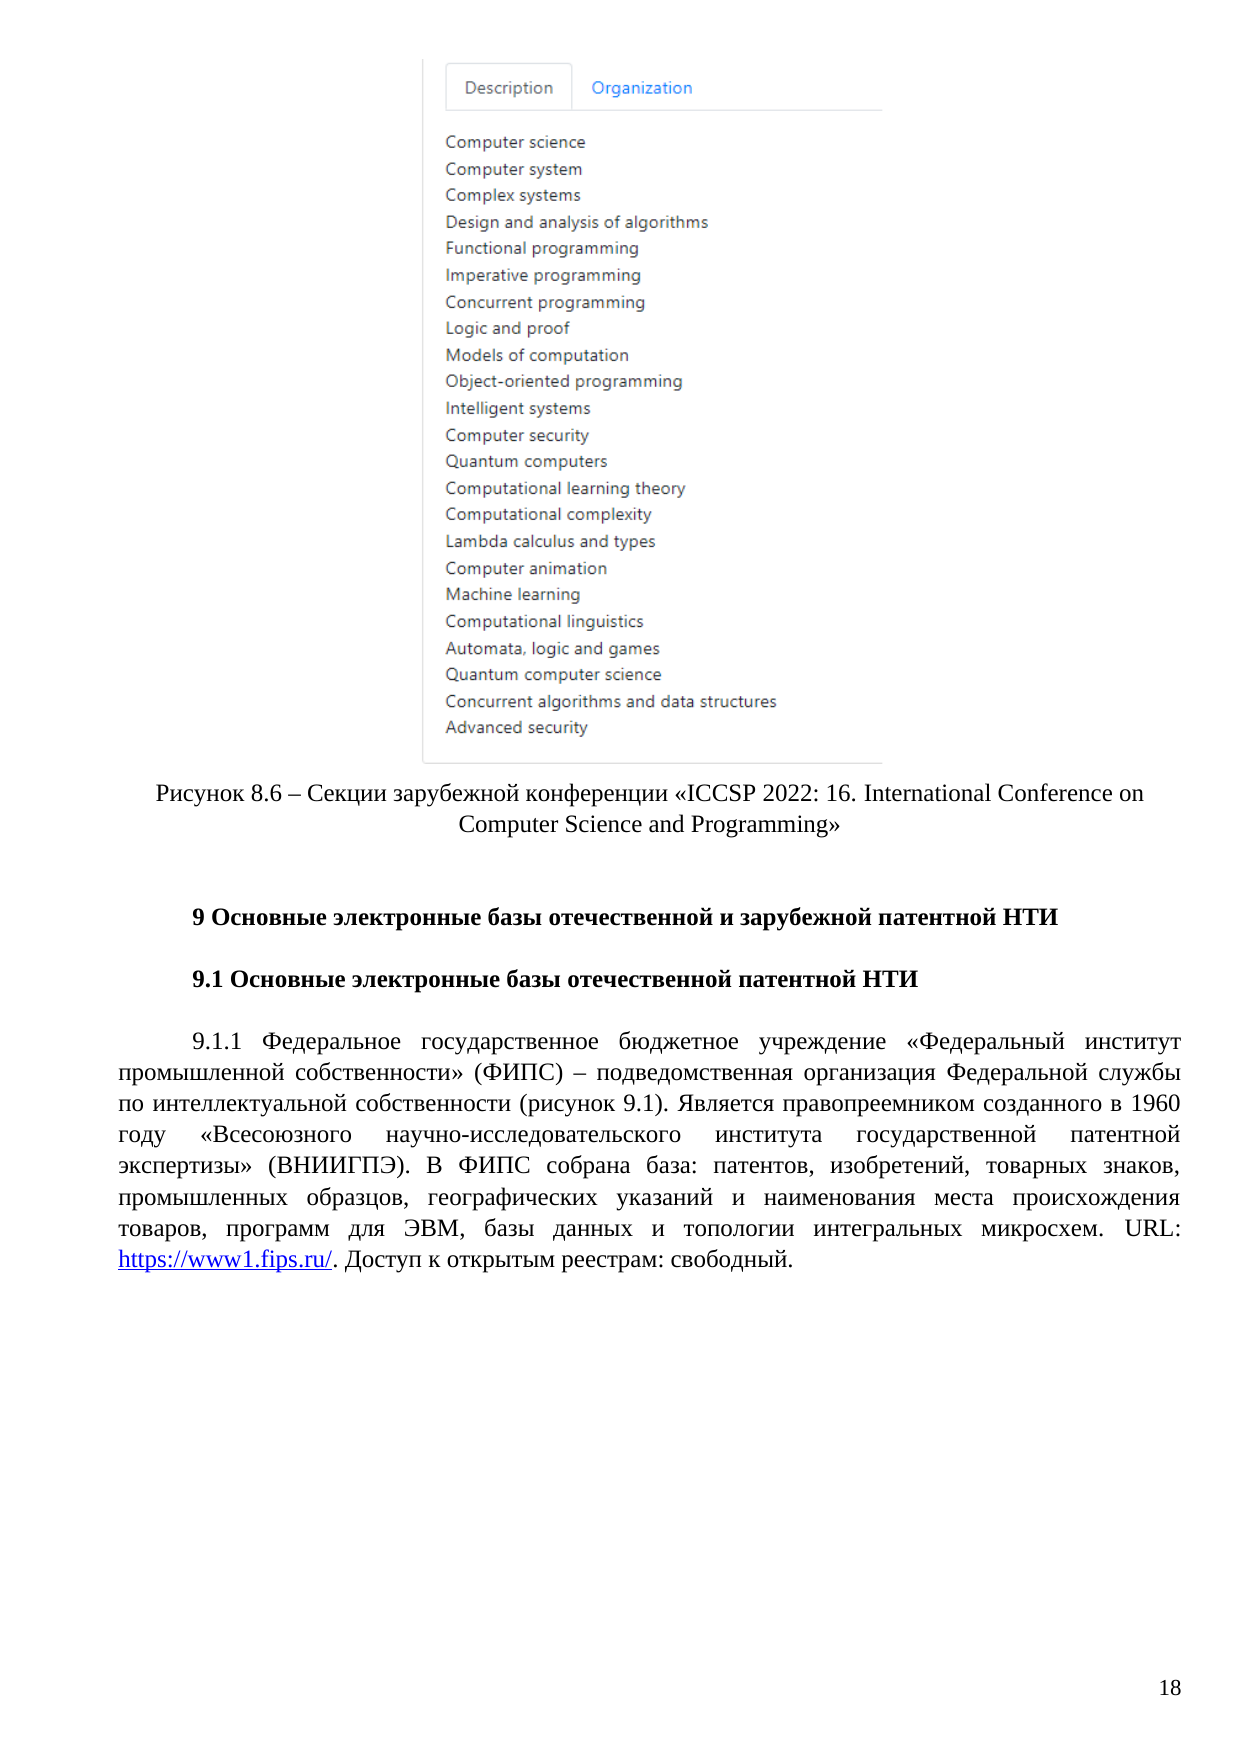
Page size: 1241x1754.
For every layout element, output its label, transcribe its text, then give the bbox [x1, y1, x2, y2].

picture [416, 59, 883, 764]
text 9.1 Основные электронные базы отечественной патентной НТИ [118, 964, 1181, 993]
text 9.1.1 Федеральное государственное бюджетное учреждение «Федеральный институт промышленной собственности» (ФИПС) – подведомственная организация Федеральной службы по интеллектуальной собственности (рисунок 9.1). Является правопреемником созданного в 1960 году «Всесоюзного научно-исследовательского института государственной патентной экспертизы» (ВНИИГПЭ). В ФИПС собрана база: патентов, изобретений, товарных знаков, промышленных образцов, географических указаний и наименования места происхождения товаров, программ для ЭВМ, базы данных и топологии интегральных микросхем. URL: https://www1.fips.ru/. Доступ к открытым реестрам: свободный. [118, 1026, 1181, 1272]
text 9 Основные электронные базы отечественной и зарубежной патентной НТИ [192, 902, 1181, 931]
text Рисунок 8.6 – Секции зарубежной конференции «ICCSP 2022: 16. International Conference on Computer Science and Programming» [118, 778, 1181, 838]
